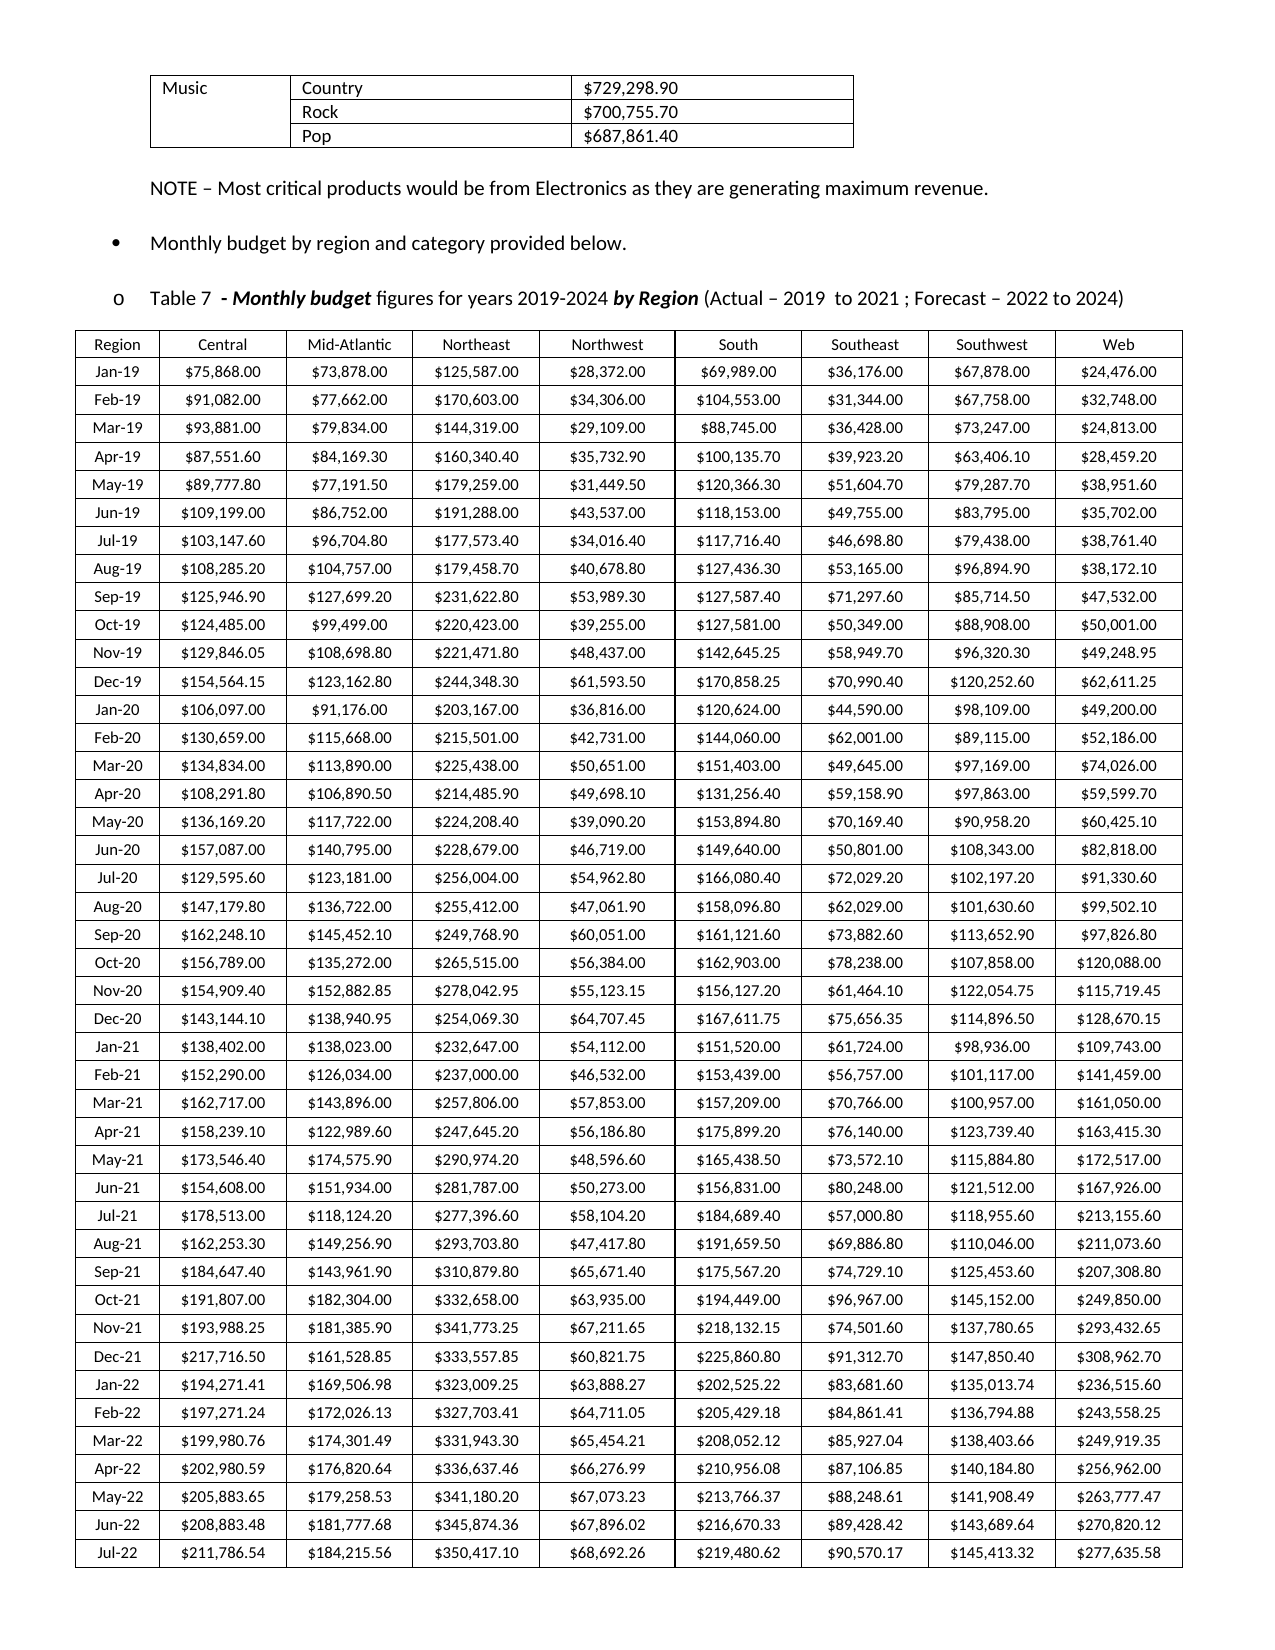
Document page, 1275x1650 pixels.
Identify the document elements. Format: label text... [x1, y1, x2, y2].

table_cell May-22 [76, 1483, 159, 1510]
table_cell $63,406.10 [929, 443, 1055, 470]
table_cell $170,603.00 [413, 386, 539, 413]
table_cell Nov-21 [76, 1315, 159, 1342]
table_cell Apr-21 [76, 1118, 159, 1145]
table_cell $145,413.32 [929, 1540, 1055, 1567]
table_cell $99,499.00 [287, 611, 412, 638]
table_cell $149,640.00 [676, 836, 801, 863]
table_cell $76,140.00 [802, 1118, 928, 1145]
table_cell $87,551.60 [160, 443, 286, 470]
table_cell $58,949.70 [802, 640, 928, 667]
table_cell $128,670.15 [1056, 1005, 1182, 1032]
table_cell $36,816.00 [540, 696, 674, 723]
table_cell $277,635.58 [1056, 1540, 1182, 1567]
table_cell $178,513.00 [160, 1202, 286, 1229]
table_cell $67,896.02 [540, 1511, 674, 1538]
table_cell $56,757.00 [802, 1061, 928, 1088]
table_cell Jan-19 [76, 358, 159, 385]
table_cell $62,029.00 [802, 893, 928, 920]
table_cell $211,786.54 [160, 1540, 286, 1567]
table_cell $199,980.76 [160, 1427, 286, 1454]
table_cell $100,957.00 [929, 1090, 1055, 1117]
table_cell $28,372.00 [540, 358, 674, 385]
table_cell $60,425.10 [1056, 808, 1182, 835]
table_cell $179,259.00 [413, 471, 539, 498]
table_cell Mar-20 [76, 752, 159, 779]
table_cell Aug-21 [76, 1230, 159, 1257]
table_cell $64,711.05 [540, 1399, 674, 1426]
table_cell $127,587.40 [676, 583, 801, 610]
table_cell $140,184.80 [929, 1455, 1055, 1482]
table_cell $120,366.30 [676, 471, 801, 498]
table_cell $40,678.80 [540, 555, 674, 582]
table_cell $729,298.90 [572, 76, 853, 99]
table_cell $98,936.00 [929, 1033, 1055, 1060]
table_cell Jun-21 [76, 1174, 159, 1201]
table_cell $97,169.00 [929, 752, 1055, 779]
table_cell $71,297.60 [802, 583, 928, 610]
table_cell May-19 [76, 471, 159, 498]
table_cell $249,768.90 [413, 921, 539, 948]
table_header Northeast [413, 331, 539, 357]
table_cell $79,834.00 [287, 415, 412, 442]
table_cell $90,570.17 [802, 1540, 928, 1567]
table_cell $290,974.20 [413, 1146, 539, 1173]
table_cell Jul-19 [76, 527, 159, 554]
table_cell $90,958.20 [929, 808, 1055, 835]
table_cell $46,698.80 [802, 527, 928, 554]
table_cell $143,896.00 [287, 1090, 412, 1117]
table_cell $89,115.00 [929, 724, 1055, 751]
table_cell $102,197.20 [929, 865, 1055, 892]
table_cell $117,716.40 [676, 527, 801, 554]
table_cell Jan-22 [76, 1371, 159, 1398]
table_cell $48,437.00 [540, 640, 674, 667]
table_cell $51,604.70 [802, 471, 928, 498]
table_cell $113,652.90 [929, 921, 1055, 948]
list Monthly budget by region and category provided below. [112, 230, 1200, 256]
table_cell $120,088.00 [1056, 949, 1182, 976]
table_cell $73,878.00 [287, 358, 412, 385]
table_cell $55,123.15 [540, 977, 674, 1004]
table_cell $225,438.00 [413, 752, 539, 779]
table_cell $85,714.50 [929, 583, 1055, 610]
table_cell $57,000.80 [802, 1202, 928, 1229]
table_cell $97,863.00 [929, 780, 1055, 807]
table_cell $127,581.00 [676, 611, 801, 638]
table_cell $109,199.00 [160, 499, 286, 526]
table_cell $24,476.00 [1056, 358, 1182, 385]
table_cell $91,176.00 [287, 696, 412, 723]
table_cell $231,622.80 [413, 583, 539, 610]
table_cell Jan-20 [76, 696, 159, 723]
table_cell $56,384.00 [540, 949, 674, 976]
table_cell Pop [291, 124, 571, 147]
table_cell $59,158.90 [802, 780, 928, 807]
table_cell $232,647.00 [413, 1033, 539, 1060]
table_cell $65,671.40 [540, 1258, 674, 1285]
table_cell $219,480.62 [676, 1540, 801, 1567]
table_cell $157,087.00 [160, 836, 286, 863]
table_cell $156,789.00 [160, 949, 286, 976]
table_cell $50,651.00 [540, 752, 674, 779]
table_cell $91,312.70 [802, 1343, 928, 1370]
table_cell $107,858.00 [929, 949, 1055, 976]
table_cell $60,821.75 [540, 1343, 674, 1370]
table_cell $143,144.10 [160, 1005, 286, 1032]
table_cell $28,459.20 [1056, 443, 1182, 470]
table_cell $265,515.00 [413, 949, 539, 976]
table_cell $167,926.00 [1056, 1174, 1182, 1201]
table_cell $256,004.00 [413, 865, 539, 892]
table_cell $54,112.00 [540, 1033, 674, 1060]
table_cell $141,908.49 [929, 1483, 1055, 1510]
table_cell Aug-19 [76, 555, 159, 582]
table_cell Jun-19 [76, 499, 159, 526]
table_cell $34,016.40 [540, 527, 674, 554]
table_cell Mar-21 [76, 1090, 159, 1117]
table_cell $61,724.00 [802, 1033, 928, 1060]
table_cell $165,438.50 [676, 1146, 801, 1173]
table_cell $243,558.25 [1056, 1399, 1182, 1426]
table_cell $114,896.50 [929, 1005, 1055, 1032]
table_cell $137,780.65 [929, 1315, 1055, 1342]
table_cell $67,878.00 [929, 358, 1055, 385]
table_cell $64,707.45 [540, 1005, 674, 1032]
table_cell $104,553.00 [676, 386, 801, 413]
table_cell $62,001.00 [802, 724, 928, 751]
table_cell $47,532.00 [1056, 583, 1182, 610]
table_cell $170,858.25 [676, 668, 801, 695]
table_cell Oct-19 [76, 611, 159, 638]
table_cell $36,428.00 [802, 415, 928, 442]
table_cell $147,850.40 [929, 1343, 1055, 1370]
table_cell $208,883.48 [160, 1511, 286, 1538]
table_cell $50,001.00 [1056, 611, 1182, 638]
table_cell $49,200.00 [1056, 696, 1182, 723]
table_cell $174,575.90 [287, 1146, 412, 1173]
table_cell $224,208.40 [413, 808, 539, 835]
table_cell $38,951.60 [1056, 471, 1182, 498]
table_cell $129,846.05 [160, 640, 286, 667]
table_cell $44,590.00 [802, 696, 928, 723]
table_cell Apr-20 [76, 780, 159, 807]
table_cell $108,285.20 [160, 555, 286, 582]
table_cell $49,698.10 [540, 780, 674, 807]
table_cell Jul-20 [76, 865, 159, 892]
table_cell $145,452.10 [287, 921, 412, 948]
table_cell Rock [291, 100, 571, 123]
table_cell $140,795.00 [287, 836, 412, 863]
table_cell $88,745.00 [676, 415, 801, 442]
table_cell $700,755.70 [572, 100, 853, 123]
table_cell $87,106.85 [802, 1455, 928, 1482]
table_cell $161,528.85 [287, 1343, 412, 1370]
table_cell $96,704.80 [287, 527, 412, 554]
table_cell $193,988.25 [160, 1315, 286, 1342]
table_header South [676, 331, 801, 357]
table_cell Feb-21 [76, 1061, 159, 1088]
table_cell $69,886.80 [802, 1230, 928, 1257]
table_cell $144,319.00 [413, 415, 539, 442]
table_cell $59,599.70 [1056, 780, 1182, 807]
table_cell $34,306.00 [540, 386, 674, 413]
table_cell $123,739.40 [929, 1118, 1055, 1145]
table_cell $73,572.10 [802, 1146, 928, 1173]
table_cell $118,124.20 [287, 1202, 412, 1229]
table_cell $254,069.30 [413, 1005, 539, 1032]
table_cell $56,186.80 [540, 1118, 674, 1145]
table_cell $120,252.60 [929, 668, 1055, 695]
table_cell $122,054.75 [929, 977, 1055, 1004]
table_cell $147,179.80 [160, 893, 286, 920]
table_cell $110,046.00 [929, 1230, 1055, 1257]
table_cell $99,502.10 [1056, 893, 1182, 920]
table_cell $154,909.40 [160, 977, 286, 1004]
table_cell $125,587.00 [413, 358, 539, 385]
table_cell Country [291, 76, 571, 99]
table_cell $63,888.27 [540, 1371, 674, 1398]
table_cell $158,239.10 [160, 1118, 286, 1145]
table_cell $130,659.00 [160, 724, 286, 751]
table_cell $138,940.95 [287, 1005, 412, 1032]
table_cell $350,417.10 [413, 1540, 539, 1567]
table_cell $70,169.40 [802, 808, 928, 835]
table_cell $136,169.20 [160, 808, 286, 835]
table_cell $217,716.50 [160, 1343, 286, 1370]
table_cell $247,645.20 [413, 1118, 539, 1145]
table_cell $179,258.53 [287, 1483, 412, 1510]
table_cell $106,097.00 [160, 696, 286, 723]
table_cell $331,943.30 [413, 1427, 539, 1454]
table_cell Mar-19 [76, 415, 159, 442]
table_cell $160,340.40 [413, 443, 539, 470]
table_cell $153,439.00 [676, 1061, 801, 1088]
table_cell $83,681.60 [802, 1371, 928, 1398]
table_header Southeast [802, 331, 928, 357]
table_cell $138,023.00 [287, 1033, 412, 1060]
table_cell $98,109.00 [929, 696, 1055, 723]
table_cell $88,248.61 [802, 1483, 928, 1510]
table_cell $332,658.00 [413, 1286, 539, 1313]
table_cell $131,256.40 [676, 780, 801, 807]
table_cell $106,890.50 [287, 780, 412, 807]
table_cell $97,826.80 [1056, 921, 1182, 948]
table_cell $101,630.60 [929, 893, 1055, 920]
table_cell $101,117.00 [929, 1061, 1055, 1088]
table_cell $53,989.30 [540, 583, 674, 610]
table_cell $167,611.75 [676, 1005, 801, 1032]
table_cell $154,564.15 [160, 668, 286, 695]
table_cell $43,537.00 [540, 499, 674, 526]
table_cell $308,962.70 [1056, 1343, 1182, 1370]
table_cell $115,884.80 [929, 1146, 1055, 1173]
table_cell $236,515.60 [1056, 1371, 1182, 1398]
table_cell $48,596.60 [540, 1146, 674, 1173]
table_cell Jun-22 [76, 1511, 159, 1538]
table_cell $215,501.00 [413, 724, 539, 751]
table_cell $144,060.00 [676, 724, 801, 751]
table_cell $270,820.12 [1056, 1511, 1182, 1538]
table_cell $61,593.50 [540, 668, 674, 695]
table_cell $73,247.00 [929, 415, 1055, 442]
table_cell $108,291.80 [160, 780, 286, 807]
table_cell $50,273.00 [540, 1174, 674, 1201]
table_cell $134,834.00 [160, 752, 286, 779]
table_cell $293,703.80 [413, 1230, 539, 1257]
table_cell Jun-20 [76, 836, 159, 863]
table_cell $249,850.00 [1056, 1286, 1182, 1313]
table_cell $38,761.40 [1056, 527, 1182, 554]
table_cell $39,255.00 [540, 611, 674, 638]
table_cell $263,777.47 [1056, 1483, 1182, 1510]
table_cell $184,689.40 [676, 1202, 801, 1229]
table_cell $156,127.20 [676, 977, 801, 1004]
table_cell $67,073.23 [540, 1483, 674, 1510]
table_cell $173,546.40 [160, 1146, 286, 1173]
table_cell $54,962.80 [540, 865, 674, 892]
table_cell Apr-19 [76, 443, 159, 470]
table_cell $210,956.08 [676, 1455, 801, 1482]
table_cell $345,874.36 [413, 1511, 539, 1538]
table_cell $115,719.45 [1056, 977, 1182, 1004]
table_cell $138,402.00 [160, 1033, 286, 1060]
table_cell $157,209.00 [676, 1090, 801, 1117]
table_cell $47,061.90 [540, 893, 674, 920]
table_cell $237,000.00 [413, 1061, 539, 1088]
table_cell $84,169.30 [287, 443, 412, 470]
table_cell $145,152.00 [929, 1286, 1055, 1313]
table_cell $123,181.00 [287, 865, 412, 892]
table_cell Oct-21 [76, 1286, 159, 1313]
table_cell $124,485.00 [160, 611, 286, 638]
table_cell Oct-20 [76, 949, 159, 976]
table_cell $218,132.15 [676, 1315, 801, 1342]
table_cell $341,773.25 [413, 1315, 539, 1342]
table_cell Dec-19 [76, 668, 159, 695]
table_cell $79,438.00 [929, 527, 1055, 554]
table_cell Sep-19 [76, 583, 159, 610]
table_cell Jan-21 [76, 1033, 159, 1060]
table_cell $49,645.00 [802, 752, 928, 779]
table_cell $176,820.64 [287, 1455, 412, 1482]
table_header Central [160, 331, 286, 357]
table_cell $63,935.00 [540, 1286, 674, 1313]
table_header Southwest [929, 331, 1055, 357]
list Table 7 - Monthly budget figures for years 2019-2024 by Region (Actual – 2019 to 2021 ; Forecast – 2022 to 2024) [112, 285, 1200, 311]
table_cell $65,454.21 [540, 1427, 674, 1454]
table_cell $175,899.20 [676, 1118, 801, 1145]
table_cell $191,659.50 [676, 1230, 801, 1257]
table_cell $50,801.00 [802, 836, 928, 863]
table_cell $194,449.00 [676, 1286, 801, 1313]
table_cell $86,752.00 [287, 499, 412, 526]
table_cell $327,703.41 [413, 1399, 539, 1426]
table_cell $136,722.00 [287, 893, 412, 920]
table_cell $135,272.00 [287, 949, 412, 976]
table_cell $52,186.00 [1056, 724, 1182, 751]
table_cell $169,506.98 [287, 1371, 412, 1398]
table_cell $151,934.00 [287, 1174, 412, 1201]
table_cell $336,637.46 [413, 1455, 539, 1482]
table_cell $194,271.41 [160, 1371, 286, 1398]
table_cell $151,403.00 [676, 752, 801, 779]
table_header Region [76, 331, 159, 357]
table_cell $162,717.00 [160, 1090, 286, 1117]
table_cell $208,052.12 [676, 1427, 801, 1454]
table_cell $69,989.00 [676, 358, 801, 385]
table_cell Feb-22 [76, 1399, 159, 1426]
table_cell $104,757.00 [287, 555, 412, 582]
table_cell $213,155.60 [1056, 1202, 1182, 1229]
table_cell $143,689.64 [929, 1511, 1055, 1538]
table_cell $50,349.00 [802, 611, 928, 638]
table_cell $161,121.60 [676, 921, 801, 948]
table_cell $31,449.50 [540, 471, 674, 498]
table_cell $205,429.18 [676, 1399, 801, 1426]
table_cell $77,191.50 [287, 471, 412, 498]
table_cell $341,180.20 [413, 1483, 539, 1510]
table_cell $166,080.40 [676, 865, 801, 892]
table_cell $172,026.13 [287, 1399, 412, 1426]
table_cell $89,428.42 [802, 1511, 928, 1538]
table_cell $323,009.25 [413, 1371, 539, 1398]
table_cell $136,794.88 [929, 1399, 1055, 1426]
table_cell $74,026.00 [1056, 752, 1182, 779]
table_cell $182,304.00 [287, 1286, 412, 1313]
table_cell $162,253.30 [160, 1230, 286, 1257]
table_cell $153,894.80 [676, 808, 801, 835]
table_cell $205,883.65 [160, 1483, 286, 1510]
table_cell $123,162.80 [287, 668, 412, 695]
table_cell $91,082.00 [160, 386, 286, 413]
table_cell $122,989.60 [287, 1118, 412, 1145]
table_cell $70,766.00 [802, 1090, 928, 1117]
table_cell $214,485.90 [413, 780, 539, 807]
table_cell $125,946.90 [160, 583, 286, 610]
table_cell $46,532.00 [540, 1061, 674, 1088]
table_cell $75,868.00 [160, 358, 286, 385]
table_cell $46,719.00 [540, 836, 674, 863]
table_cell $211,073.60 [1056, 1230, 1182, 1257]
table_cell $72,029.20 [802, 865, 928, 892]
table_header Web [1056, 331, 1182, 357]
table_cell $61,464.10 [802, 977, 928, 1004]
table_cell $142,645.25 [676, 640, 801, 667]
list NOTE – Most critical products would be from Electronics as they are generating maximum revenue. [150, 175, 1200, 201]
table_cell $191,807.00 [160, 1286, 286, 1313]
table_cell $80,248.00 [802, 1174, 928, 1201]
table_cell Mar-22 [76, 1427, 159, 1454]
table_cell $126,034.00 [287, 1061, 412, 1088]
table_cell $120,624.00 [676, 696, 801, 723]
table_cell $162,248.10 [160, 921, 286, 948]
table_cell $184,215.56 [287, 1540, 412, 1567]
table_cell $333,557.85 [413, 1343, 539, 1370]
table_cell $202,525.22 [676, 1371, 801, 1398]
table_cell $197,271.24 [160, 1399, 286, 1426]
table_cell $293,432.65 [1056, 1315, 1182, 1342]
table_cell $175,567.20 [676, 1258, 801, 1285]
table_cell $152,290.00 [160, 1061, 286, 1088]
table_cell May-20 [76, 808, 159, 835]
table_cell $143,961.90 [287, 1258, 412, 1285]
table_cell $216,670.33 [676, 1511, 801, 1538]
table_cell $172,517.00 [1056, 1146, 1182, 1173]
table_cell $78,238.00 [802, 949, 928, 976]
table_cell $60,051.00 [540, 921, 674, 948]
table_cell $84,861.41 [802, 1399, 928, 1426]
table_cell $77,662.00 [287, 386, 412, 413]
table_cell $138,403.66 [929, 1427, 1055, 1454]
table_cell $47,417.80 [540, 1230, 674, 1257]
table_cell Apr-22 [76, 1455, 159, 1482]
table_cell $103,147.60 [160, 527, 286, 554]
table_cell $74,729.10 [802, 1258, 928, 1285]
table_header Mid-Atlantic [287, 331, 412, 357]
table_cell Sep-20 [76, 921, 159, 948]
table_cell $163,415.30 [1056, 1118, 1182, 1145]
table_cell $203,167.00 [413, 696, 539, 723]
table_cell $158,096.80 [676, 893, 801, 920]
table_cell $31,344.00 [802, 386, 928, 413]
table_cell Jul-21 [76, 1202, 159, 1229]
table_cell $152,882.85 [287, 977, 412, 1004]
table_cell $127,699.20 [287, 583, 412, 610]
table_cell $256,962.00 [1056, 1455, 1182, 1482]
table_cell $179,458.70 [413, 555, 539, 582]
table_cell Feb-20 [76, 724, 159, 751]
table_cell $66,276.99 [540, 1455, 674, 1482]
table_cell $58,104.20 [540, 1202, 674, 1229]
table_cell $162,903.00 [676, 949, 801, 976]
table_cell $57,853.00 [540, 1090, 674, 1117]
table_cell $281,787.00 [413, 1174, 539, 1201]
table_cell $687,861.40 [572, 124, 853, 147]
table_cell $32,748.00 [1056, 386, 1182, 413]
table_cell Nov-20 [76, 977, 159, 1004]
table_cell $29,109.00 [540, 415, 674, 442]
table_cell $161,050.00 [1056, 1090, 1182, 1117]
table_cell $225,860.80 [676, 1343, 801, 1370]
table_cell $174,301.49 [287, 1427, 412, 1454]
table_cell $181,777.68 [287, 1511, 412, 1538]
table_cell $109,743.00 [1056, 1033, 1182, 1060]
table_cell Dec-21 [76, 1343, 159, 1370]
table_cell $108,698.80 [287, 640, 412, 667]
table_cell May-21 [76, 1146, 159, 1173]
table_cell $42,731.00 [540, 724, 674, 751]
table_cell $108,343.00 [929, 836, 1055, 863]
table_cell $117,722.00 [287, 808, 412, 835]
table_cell $135,013.74 [929, 1371, 1055, 1398]
table_cell $125,453.60 [929, 1258, 1055, 1285]
table_cell $88,908.00 [929, 611, 1055, 638]
table_cell $73,882.60 [802, 921, 928, 948]
table_cell Dec-20 [76, 1005, 159, 1032]
table_cell $35,732.90 [540, 443, 674, 470]
table_cell $24,813.00 [1056, 415, 1182, 442]
table_cell $255,412.00 [413, 893, 539, 920]
table_cell $177,573.40 [413, 527, 539, 554]
table_cell $118,153.00 [676, 499, 801, 526]
table_cell $91,330.60 [1056, 865, 1182, 892]
table_cell $83,795.00 [929, 499, 1055, 526]
table_cell $49,755.00 [802, 499, 928, 526]
table_cell $141,459.00 [1056, 1061, 1182, 1088]
table_cell $53,165.00 [802, 555, 928, 582]
table_cell $96,894.90 [929, 555, 1055, 582]
table_cell $39,090.20 [540, 808, 674, 835]
table_cell $244,348.30 [413, 668, 539, 695]
table_cell $149,256.90 [287, 1230, 412, 1257]
table_cell Music [151, 76, 290, 147]
table_cell $228,679.00 [413, 836, 539, 863]
table_cell Sep-21 [76, 1258, 159, 1285]
table_cell $35,702.00 [1056, 499, 1182, 526]
table_cell $220,423.00 [413, 611, 539, 638]
table_cell $62,611.25 [1056, 668, 1182, 695]
table_cell $129,595.60 [160, 865, 286, 892]
table_cell $67,211.65 [540, 1315, 674, 1342]
table_cell Feb-19 [76, 386, 159, 413]
table_cell $156,831.00 [676, 1174, 801, 1201]
table_cell $49,248.95 [1056, 640, 1182, 667]
table_cell $181,385.90 [287, 1315, 412, 1342]
table_cell $257,806.00 [413, 1090, 539, 1117]
table_cell $151,520.00 [676, 1033, 801, 1060]
table_cell $184,647.40 [160, 1258, 286, 1285]
table_cell $74,501.60 [802, 1315, 928, 1342]
table_cell $67,758.00 [929, 386, 1055, 413]
table_cell $100,135.70 [676, 443, 801, 470]
table_cell $68,692.26 [540, 1540, 674, 1567]
table_cell $310,879.80 [413, 1258, 539, 1285]
table_cell $89,777.80 [160, 471, 286, 498]
table_cell $249,919.35 [1056, 1427, 1182, 1454]
table_cell $278,042.95 [413, 977, 539, 1004]
table_cell $75,656.35 [802, 1005, 928, 1032]
table_cell Jul-22 [76, 1540, 159, 1567]
table_cell $85,927.04 [802, 1427, 928, 1454]
table_cell $79,287.70 [929, 471, 1055, 498]
table_cell $36,176.00 [802, 358, 928, 385]
table_cell $82,818.00 [1056, 836, 1182, 863]
table_cell $70,990.40 [802, 668, 928, 695]
table_cell $154,608.00 [160, 1174, 286, 1201]
table_cell $96,967.00 [802, 1286, 928, 1313]
table_cell $191,288.00 [413, 499, 539, 526]
table_cell Aug-20 [76, 893, 159, 920]
table_cell $115,668.00 [287, 724, 412, 751]
table_cell $113,890.00 [287, 752, 412, 779]
table_cell $213,766.37 [676, 1483, 801, 1510]
table_cell $96,320.30 [929, 640, 1055, 667]
table_cell $221,471.80 [413, 640, 539, 667]
table_cell Nov-19 [76, 640, 159, 667]
table_cell $207,308.80 [1056, 1258, 1182, 1285]
table_cell $118,955.60 [929, 1202, 1055, 1229]
table_cell $127,436.30 [676, 555, 801, 582]
table_header Northwest [540, 331, 674, 357]
table_cell $121,512.00 [929, 1174, 1055, 1201]
table_cell $93,881.00 [160, 415, 286, 442]
table_cell $277,396.60 [413, 1202, 539, 1229]
table_cell $202,980.59 [160, 1455, 286, 1482]
table_cell $39,923.20 [802, 443, 928, 470]
table_cell $38,172.10 [1056, 555, 1182, 582]
